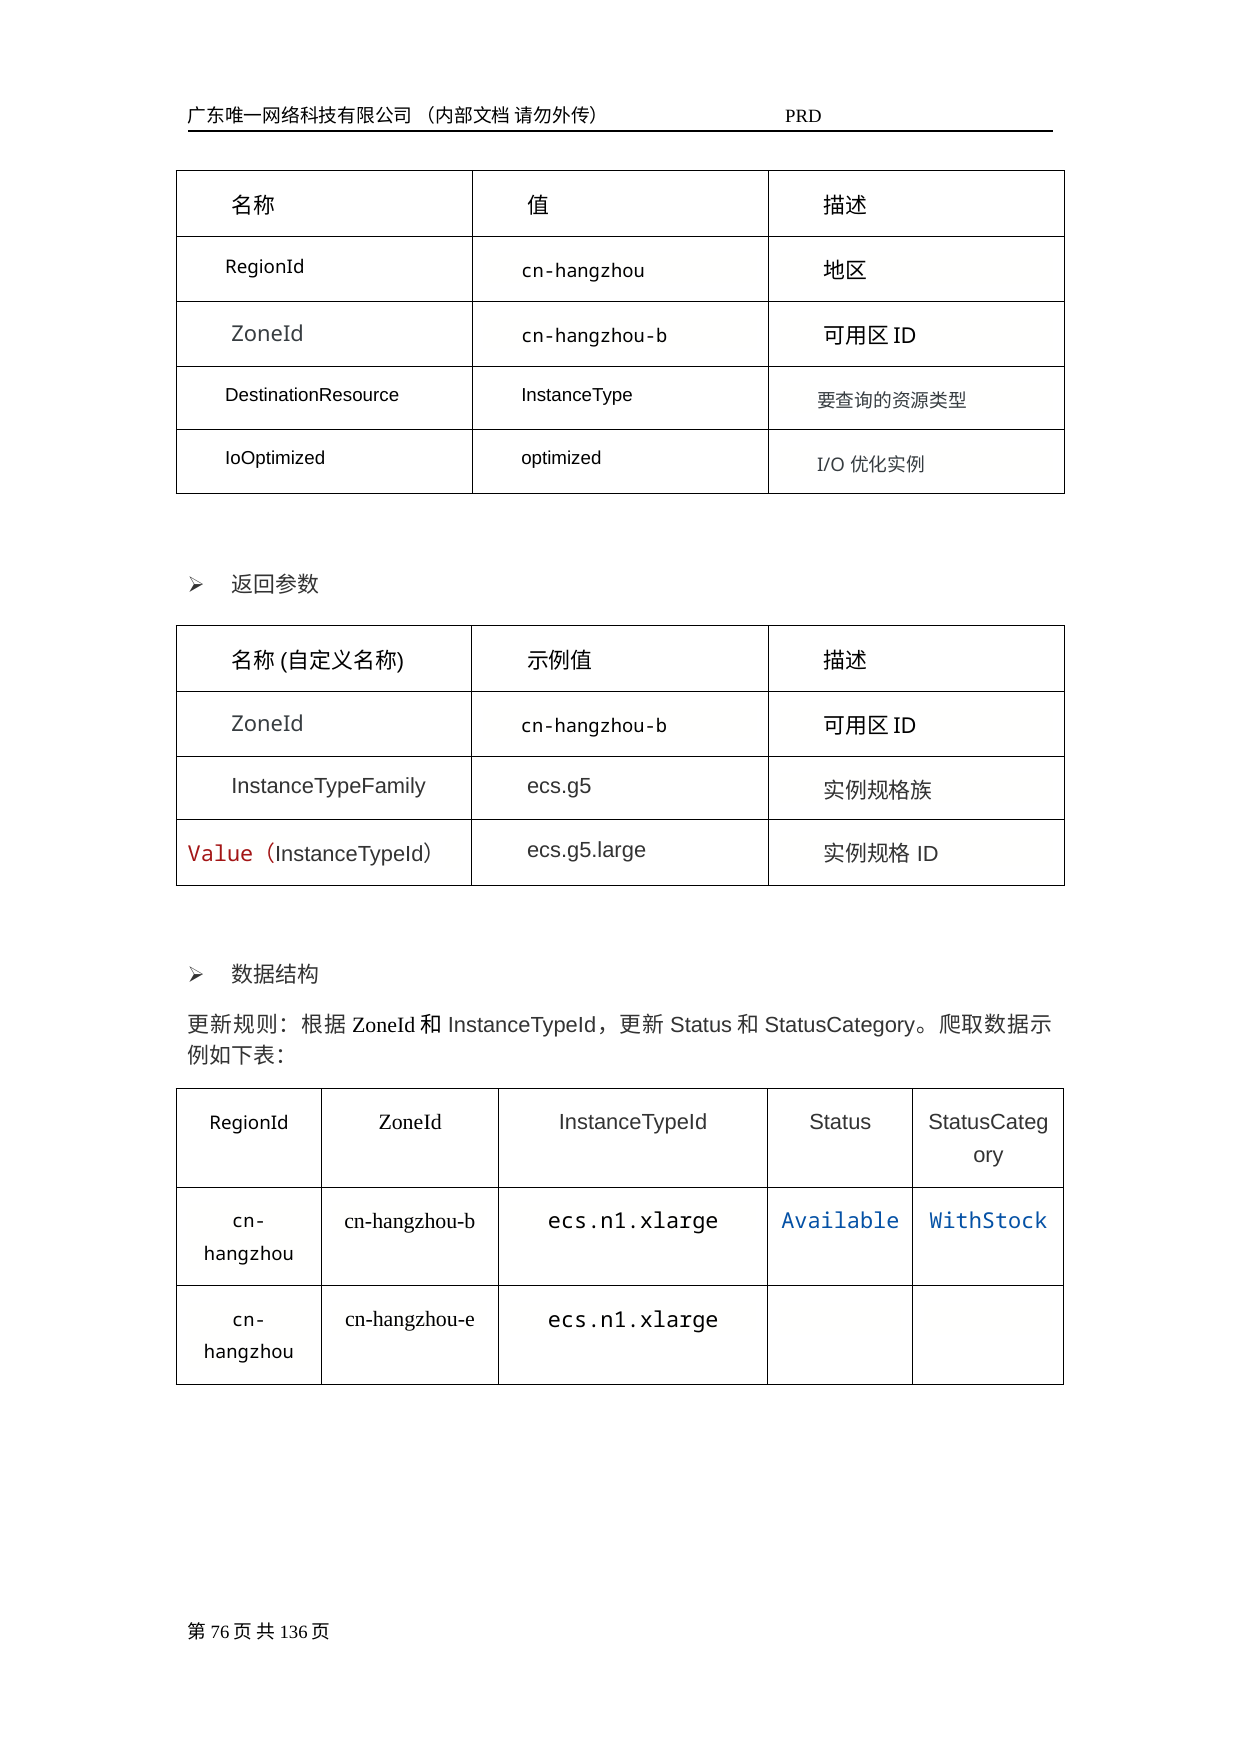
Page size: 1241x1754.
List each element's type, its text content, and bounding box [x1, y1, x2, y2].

list 返回参数 [187, 568, 1053, 601]
table_cell ZoneId [177, 692, 471, 756]
table_header RegionId [177, 1089, 321, 1187]
table_cell WithStock [913, 1188, 1063, 1285]
table_header ZoneId [322, 1089, 498, 1187]
table_cell RegionId [177, 237, 472, 301]
table_cell InstanceType [473, 367, 768, 429]
table_header 值 [473, 171, 768, 236]
table_header 描述 [769, 626, 1064, 691]
table_header StatusCategory [913, 1089, 1063, 1187]
table_cell I/O 优化实例 [769, 430, 1064, 493]
table_cell cn-hangzhou [177, 1286, 321, 1384]
table_cell 可用区ID [769, 692, 1064, 756]
table_cell 地区 [769, 237, 1064, 301]
table_cell ZoneId [177, 302, 472, 366]
table_cell 要查询的资源类型 [769, 367, 1064, 429]
table_cell cn-hangzhou-b [473, 302, 768, 366]
table_cell Value（InstanceTypeId） [177, 820, 471, 884]
table_header 描述 [769, 171, 1064, 236]
table_cell optimized [473, 430, 768, 493]
table_cell DestinationResource [177, 367, 472, 429]
table_header InstanceTypeId [499, 1089, 767, 1187]
table_header 示例值 [472, 626, 768, 691]
table_cell cn-hangzhou-b [322, 1188, 498, 1285]
table_cell 实例规格 ID [769, 820, 1064, 884]
table_cell cn-hangzhou-b [472, 692, 768, 756]
table_cell Available [768, 1188, 912, 1285]
list 数据结构 [187, 958, 1053, 991]
table_cell IoOptimized [177, 430, 472, 493]
table_cell InstanceTypeFamily [177, 757, 471, 819]
table_cell cn-hangzhou [473, 237, 768, 301]
table_header 名称 [177, 171, 472, 236]
table_cell 实例规格族 [769, 757, 1064, 819]
table_header 名称 (自定义名称) [177, 626, 471, 691]
table_cell [768, 1286, 912, 1384]
table_cell cn-hangzhou-e [322, 1286, 498, 1384]
text 更新规则：根据ZoneId和InstanceTypeId，更新Status和StatusCategory。爬取数据示例如下表： [187, 1007, 1053, 1072]
table_cell ecs.n1.xlarge [499, 1286, 767, 1384]
table_cell ecs.n1.xlarge [499, 1188, 767, 1285]
table_cell 可用区ID [769, 302, 1064, 366]
table_cell ecs.g5 [472, 757, 768, 819]
table_cell ecs.g5.large [472, 820, 768, 884]
table_cell [913, 1286, 1063, 1384]
table_cell cn-hangzhou [177, 1188, 321, 1285]
table_header Status [768, 1089, 912, 1187]
